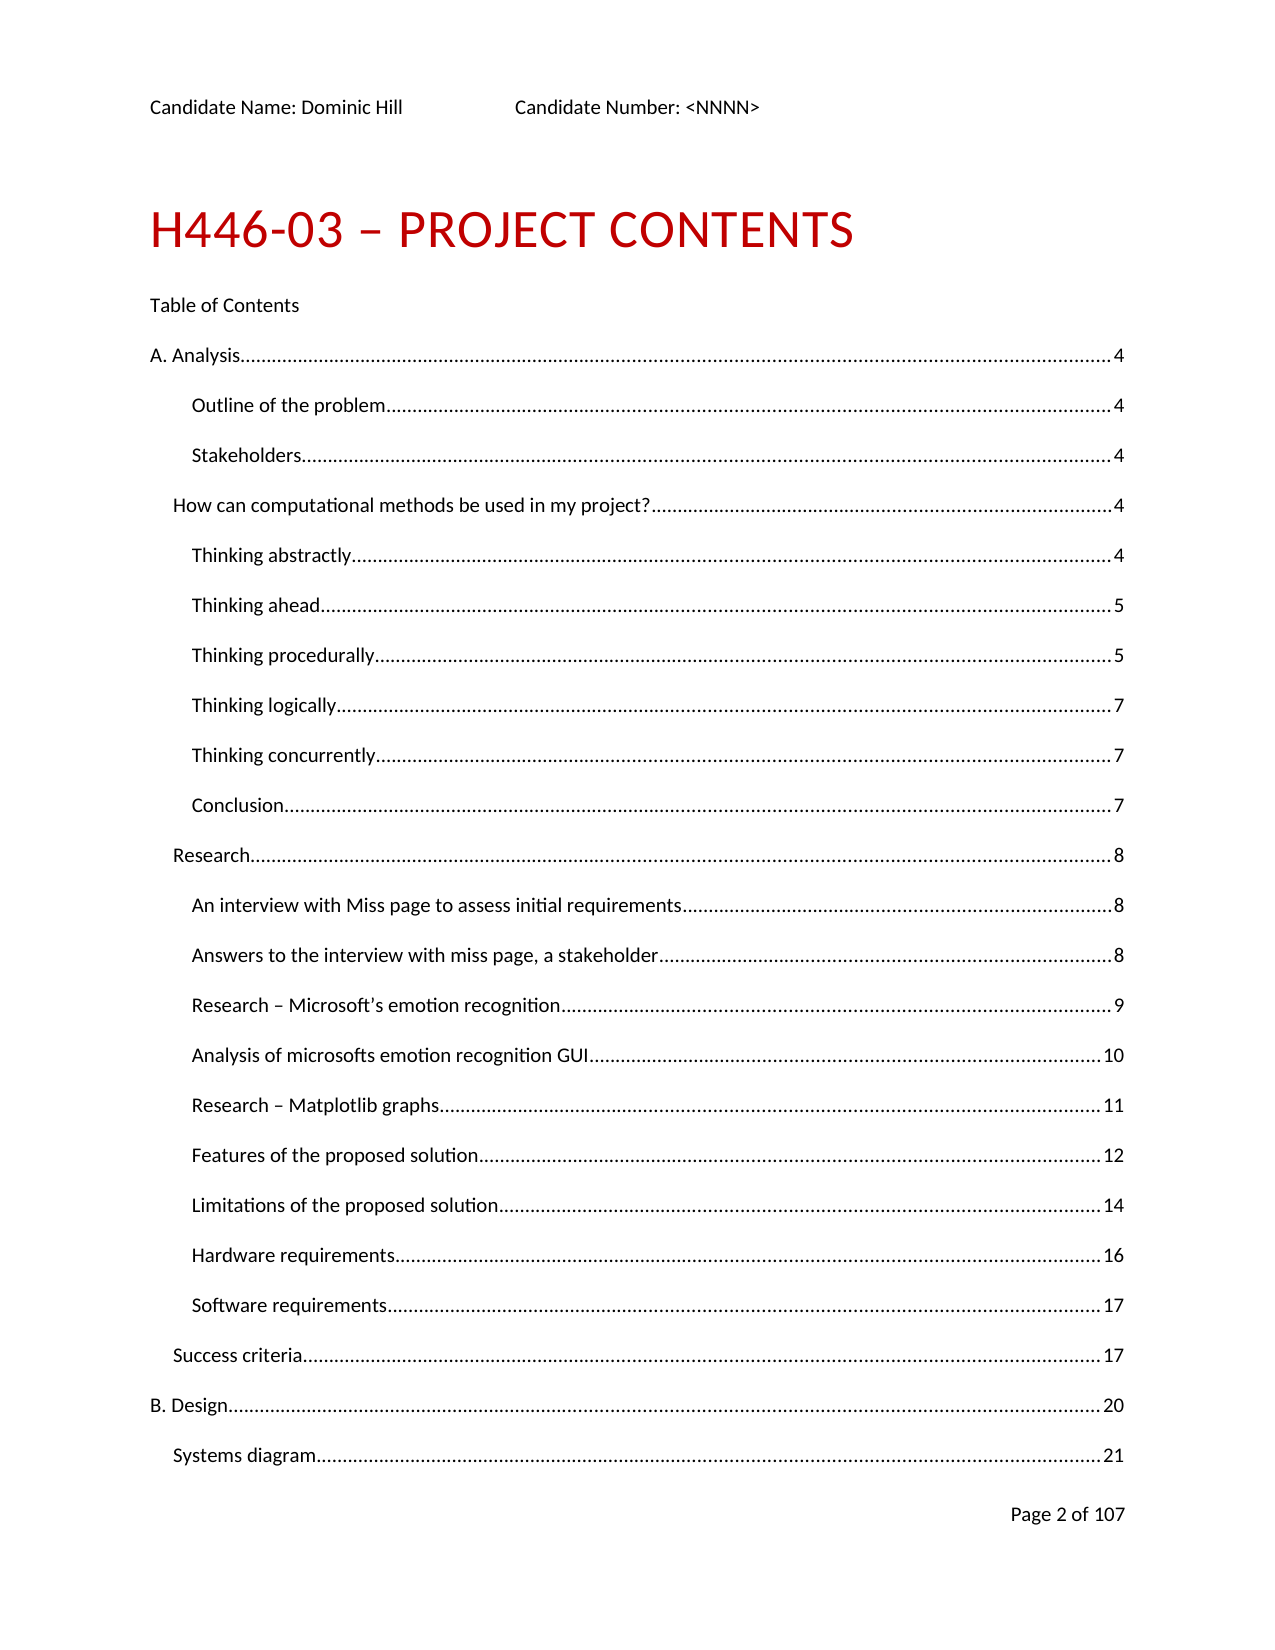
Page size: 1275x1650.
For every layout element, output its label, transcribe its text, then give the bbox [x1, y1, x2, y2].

title H446-03 – Project CONTENTS [150, 195, 1125, 261]
